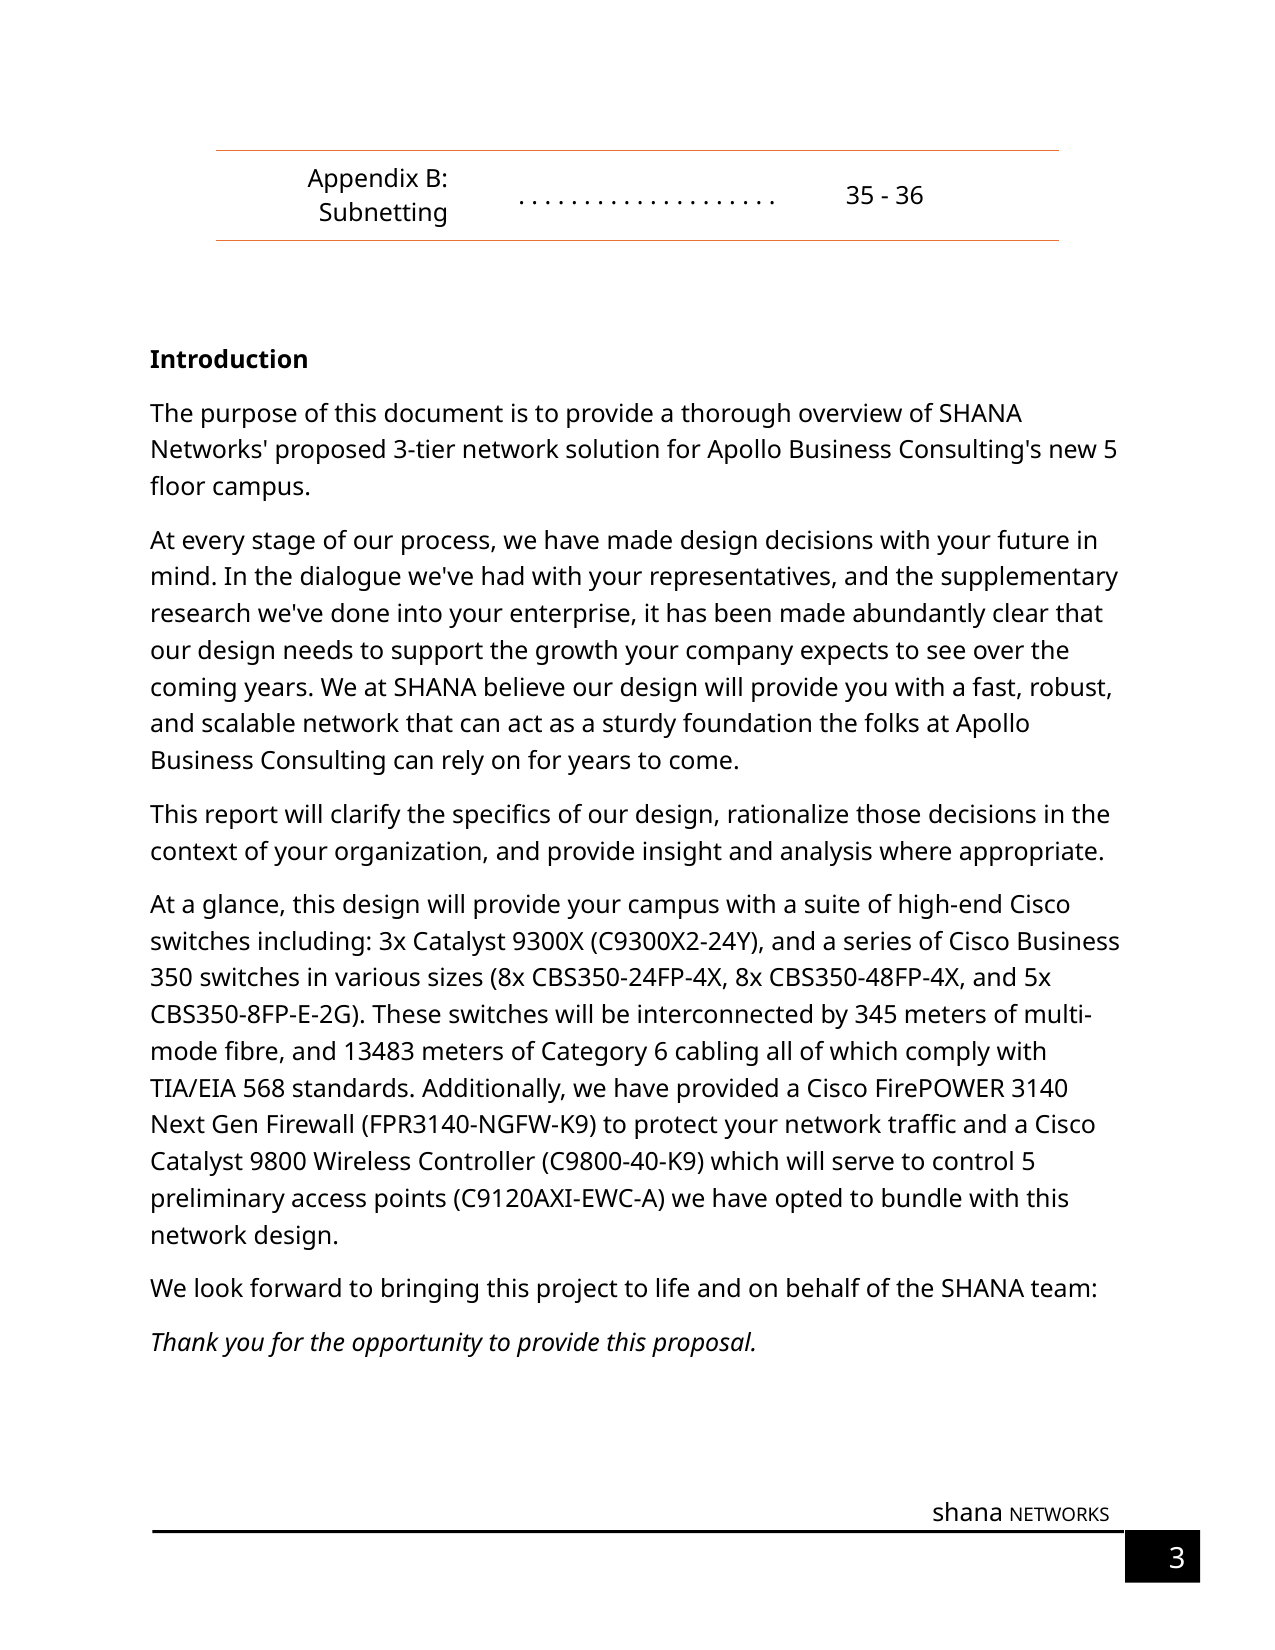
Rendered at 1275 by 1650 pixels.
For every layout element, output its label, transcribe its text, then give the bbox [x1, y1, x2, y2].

text We look forward to bringing this project to life and on behalf of the SHANA team: [150, 1271, 1125, 1305]
text This report will clarify the specifics of our design, rationalize those decisions in the context of your organization, and provide insight and analysis where appropriate. [150, 796, 1125, 867]
text At every stage of our process, we have made design decisions with your future in mind. In the dialogue we've had with your representatives, and the supplementary research we've done into your enterprise, it has been made abundantly clear that our design needs to support the growth your company expects to see over the coming years. We at SHANA believe our design will provide you with a fast, robust, and scalable network that can act as a sturdy foundation the folks at Apollo Business Consulting can rely on for years to come. [150, 522, 1125, 777]
text The purpose of this document is to provide a thorough overview of SHANA Networks' proposed 3-tier network solution for Apollo Business Consulting's new 5 floor campus. [150, 395, 1125, 503]
table_cell Appendix B: Subnetting [216, 151, 459, 240]
text At a glance, this design will provide your campus with a suite of high-end Cisco switches including: 3x Catalyst 9300X (C9300X2-24Y), and a series of Cisco Business 350 switches in various sizes (8x CBS350-24FP-4X, 8x CBS350-48FP-4X, and 5x CBS350-8FP-E-2G). These switches will be interconnected by 345 meters of multi-mode fibre, and 13483 meters of Category 6 cabling all of which comply with TIA/EIA 568 standards. Additionally, we have provided a Cisco FirePOWER 3140 Next Gen Firewall (FPR3140-NGFW-K9) to protect your network traffic and a Cisco Catalyst 9800 Wireless Controller (C9800-40-K9) which will serve to control 5 preliminary access points (C9120AXI-EWC-A) we have opted to bundle with this network design. [150, 887, 1125, 1252]
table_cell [459, 151, 834, 240]
text Thank you for the opportunity to provide this proposal. [150, 1324, 1125, 1358]
text Introduction [150, 342, 1125, 376]
table_cell 35 - 36 [834, 151, 1059, 240]
